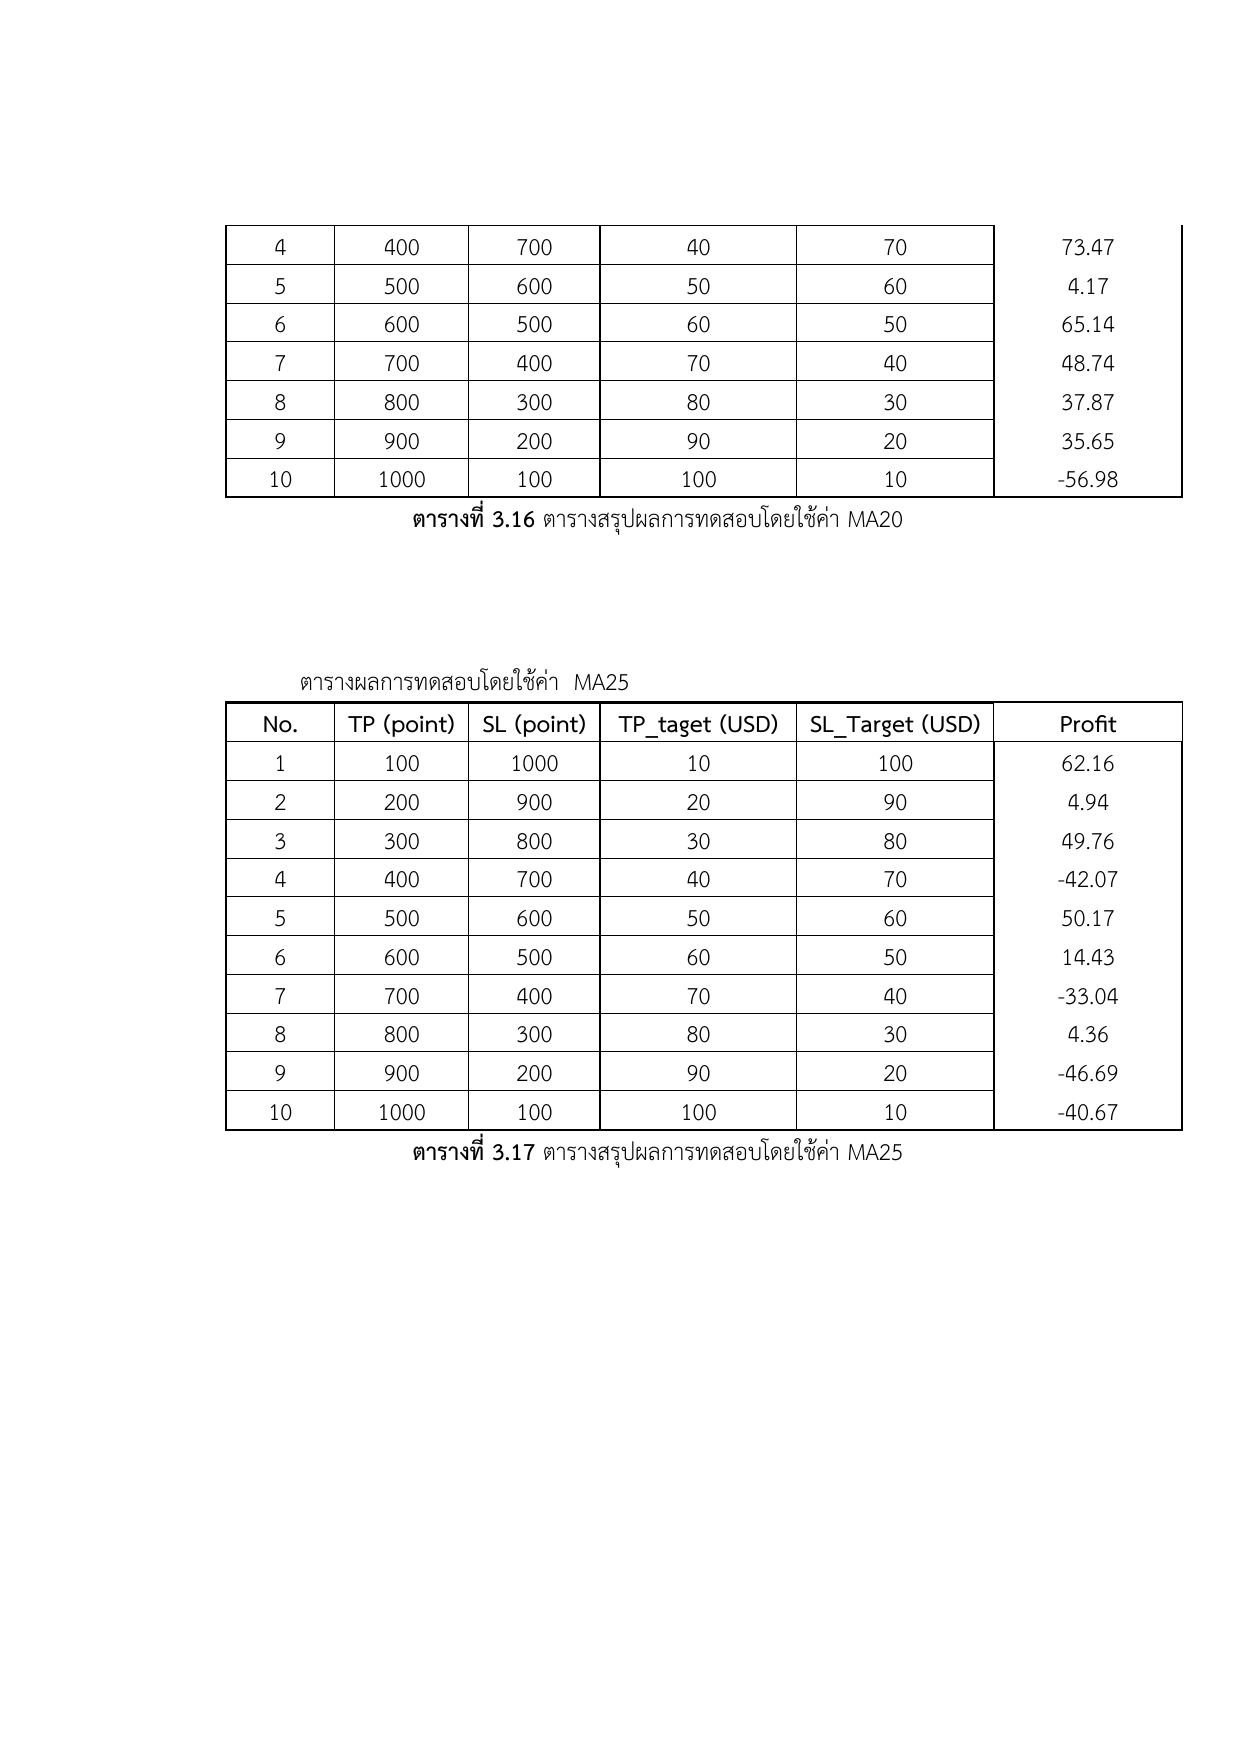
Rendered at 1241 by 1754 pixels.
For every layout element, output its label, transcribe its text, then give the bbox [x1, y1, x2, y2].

table_cell 600 [335, 936, 468, 974]
text ตารางที่ 3.17 ตารางสรุปผลการทดสอบโดยใช้ค่า MA25 [225, 1131, 1090, 1168]
table_header TP (point) [335, 704, 468, 741]
table_cell 800 [335, 381, 468, 419]
table_cell 1 [227, 742, 334, 780]
table_cell 40 [601, 226, 796, 264]
table_cell 3 [227, 820, 334, 857]
table_cell 20 [797, 1052, 993, 1090]
table_cell 700 [469, 226, 599, 264]
table_cell 7 [227, 975, 334, 1012]
table_cell 35.65 [995, 419, 1181, 457]
table_cell 1000 [335, 1091, 468, 1129]
table_cell 6 [227, 304, 334, 341]
table_cell 70 [601, 975, 796, 1012]
table_cell 200 [469, 1052, 599, 1090]
table_cell 400 [469, 975, 599, 1012]
table_cell 60 [797, 897, 993, 935]
table_cell 70 [601, 342, 796, 380]
table_cell 900 [469, 781, 599, 819]
table_cell 7 [227, 342, 334, 380]
table_cell 40 [797, 975, 993, 1012]
table_cell 8 [227, 1014, 334, 1051]
table_cell 10 [227, 459, 334, 496]
table_cell 700 [335, 342, 468, 380]
table_cell 4.36 [995, 1013, 1181, 1051]
table_cell 400 [335, 226, 468, 264]
table_cell 700 [469, 859, 599, 896]
table_cell 200 [335, 781, 468, 819]
table_cell 40 [601, 859, 796, 896]
table_cell 65.14 [995, 303, 1181, 341]
table_header SL (point) [469, 704, 599, 741]
table_cell 500 [469, 936, 599, 974]
table_cell 6 [227, 936, 334, 974]
text ตารางที่ 3.16 ตารางสรุปผลการทดสอบโดยใช้ค่า MA20 [225, 498, 1090, 536]
table_cell 4.94 [995, 780, 1181, 819]
table_cell 30 [601, 820, 796, 857]
table_cell 2 [227, 781, 334, 819]
table_cell 30 [797, 1014, 993, 1051]
table_cell 600 [469, 897, 599, 935]
table_cell 100 [469, 459, 599, 496]
table_cell 900 [335, 420, 468, 457]
table_cell 37.87 [995, 380, 1181, 419]
table_cell 200 [469, 420, 599, 457]
table_cell 4 [227, 226, 334, 264]
table_cell 10 [797, 459, 993, 496]
table_cell 900 [335, 1052, 468, 1090]
table_cell 50 [797, 304, 993, 341]
table_cell 73.47 [995, 225, 1181, 264]
table_cell 20 [601, 781, 796, 819]
table_cell 50 [797, 936, 993, 974]
table_cell 90 [601, 1052, 796, 1090]
table_cell 9 [227, 420, 334, 457]
table_header No. [227, 704, 334, 741]
table_cell 10 [797, 1091, 993, 1129]
table_cell 10 [227, 1091, 334, 1129]
table_cell 90 [797, 781, 993, 819]
table_cell 9 [227, 1052, 334, 1090]
table_cell 80 [601, 1014, 796, 1051]
table_cell 100 [335, 742, 468, 780]
table_cell 48.74 [995, 341, 1181, 380]
table_cell 60 [797, 265, 993, 302]
table_cell 70 [797, 859, 993, 896]
table_cell 50 [601, 265, 796, 302]
table_cell 800 [469, 820, 599, 857]
table_cell 500 [469, 304, 599, 341]
table_cell 300 [335, 820, 468, 857]
table_cell 60 [601, 304, 796, 341]
table_cell 300 [469, 1014, 599, 1051]
table_cell 400 [469, 342, 599, 380]
table_header Profit [994, 703, 1182, 741]
table_cell 600 [469, 265, 599, 302]
table_cell 1000 [335, 459, 468, 496]
table_cell 100 [601, 1091, 796, 1129]
table_cell 5 [227, 265, 334, 302]
text ตารางผลการทดสอบโดยใช้ค่า MA25 [225, 661, 1090, 698]
table_cell 80 [797, 820, 993, 857]
table_cell 50 [601, 897, 796, 935]
table_cell 5 [227, 897, 334, 935]
table_cell -40.67 [995, 1090, 1181, 1129]
table_cell 14.43 [995, 935, 1181, 974]
table_cell 30 [797, 381, 993, 419]
table_cell -46.69 [995, 1051, 1181, 1090]
table_cell 62.16 [995, 742, 1181, 780]
table_cell 60 [601, 936, 796, 974]
table_cell -33.04 [995, 974, 1181, 1012]
table_cell 100 [601, 459, 796, 496]
table_cell 20 [797, 420, 993, 457]
table_cell 800 [335, 1014, 468, 1051]
table_cell 4 [227, 859, 334, 896]
table_cell 400 [335, 859, 468, 896]
table_cell 49.76 [995, 819, 1181, 857]
table_cell 4.17 [995, 264, 1181, 302]
table_header SL_Target (USD) [797, 704, 993, 741]
table_header TP_taget (USD) [601, 704, 796, 741]
table_cell 300 [469, 381, 599, 419]
table_cell 500 [335, 897, 468, 935]
table_cell 90 [601, 420, 796, 457]
table_cell 500 [335, 265, 468, 302]
table_cell 40 [797, 342, 993, 380]
table_cell 8 [227, 381, 334, 419]
table_cell 600 [335, 304, 468, 341]
table_cell 50.17 [995, 896, 1181, 935]
table_cell 1000 [469, 742, 599, 780]
table_cell 70 [797, 226, 993, 264]
table_cell -56.98 [995, 458, 1181, 496]
table_cell 10 [601, 742, 796, 780]
table_cell 100 [797, 742, 993, 780]
table_cell 700 [335, 975, 468, 1012]
table_cell 80 [601, 381, 796, 419]
table_cell 100 [469, 1091, 599, 1129]
table_cell -42.07 [995, 858, 1181, 896]
